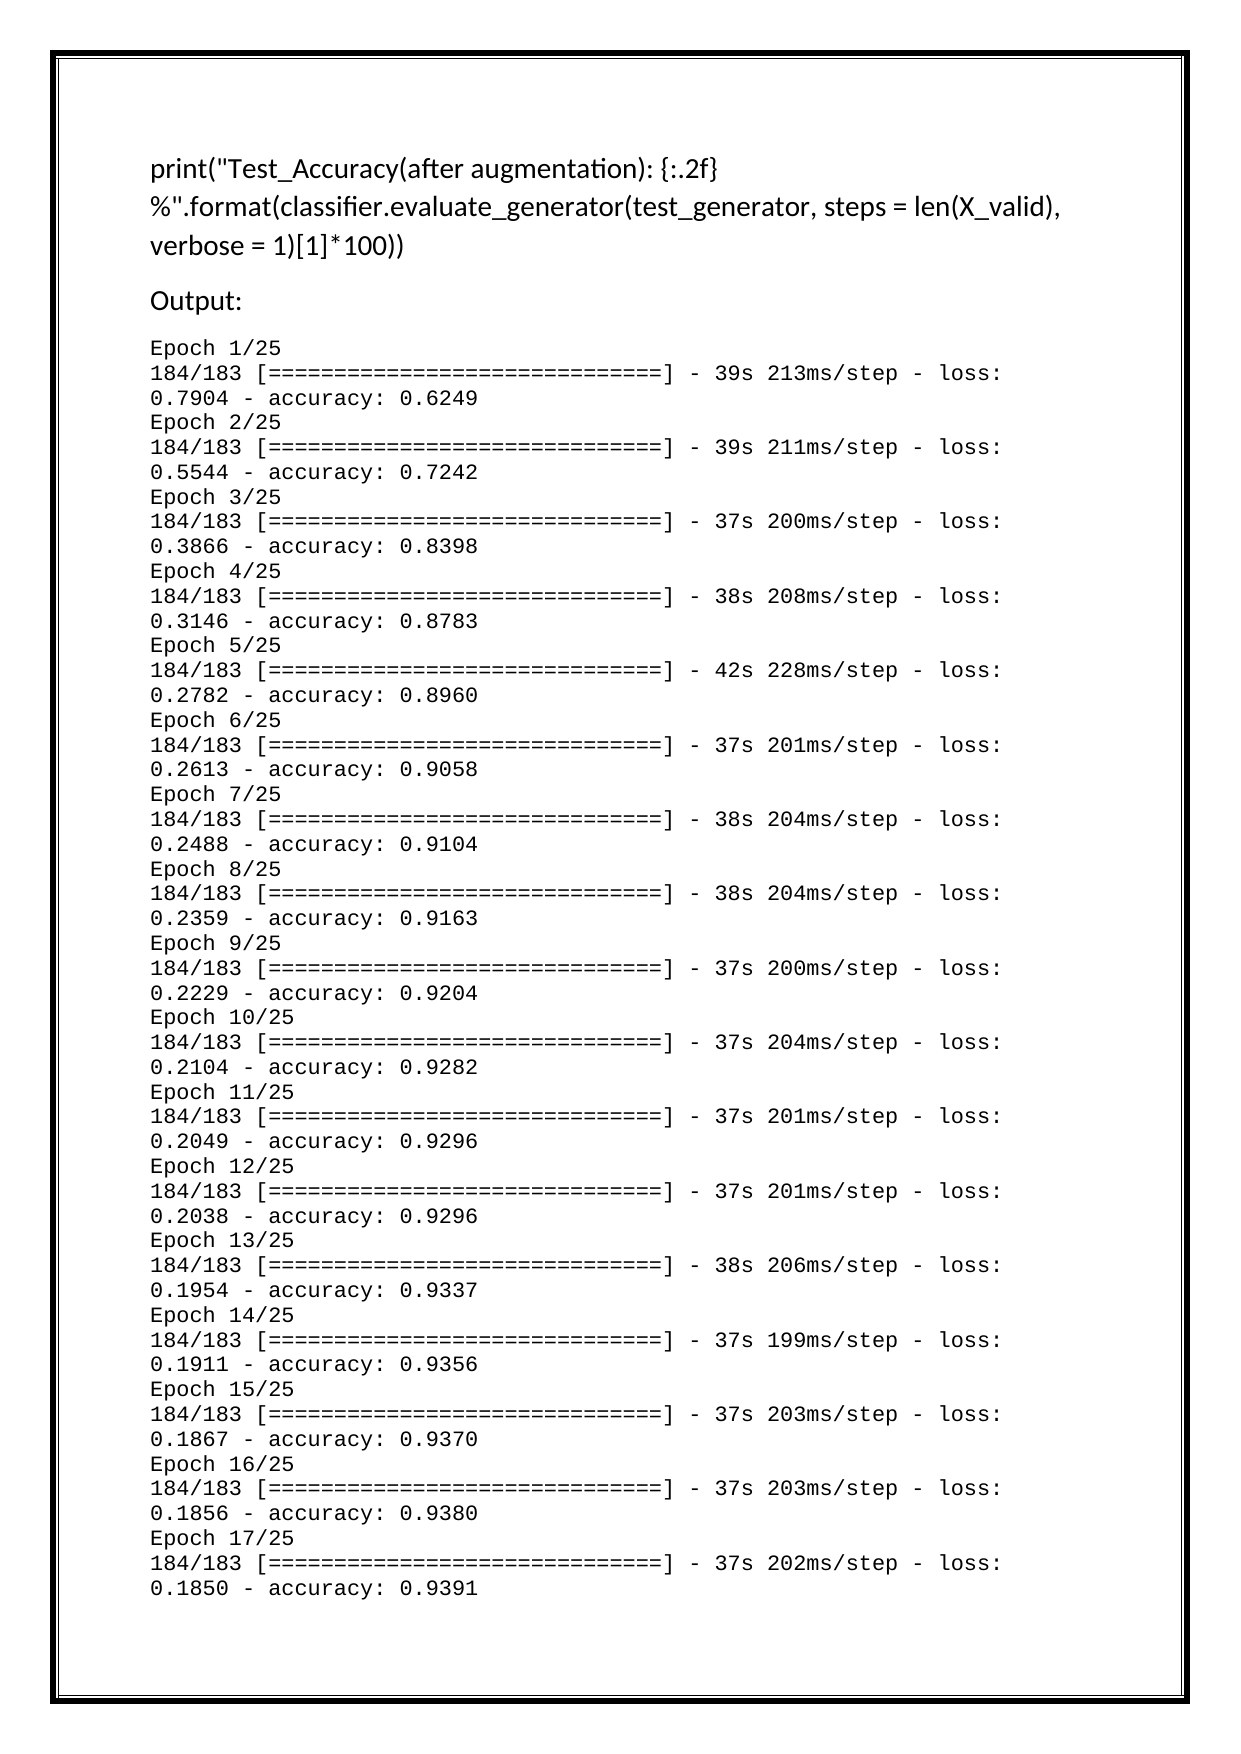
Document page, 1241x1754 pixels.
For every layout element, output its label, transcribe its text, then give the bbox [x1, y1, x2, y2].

text 184/183 [==============================] - 37s 200ms/step - loss: 0.3866 - accuracy: 0.8398 [150, 511, 1090, 560]
text Epoch 5/25 [150, 634, 1090, 659]
text Epoch 10/25 [150, 1006, 1090, 1031]
text 184/183 [==============================] - 38s 206ms/step - loss: 0.1954 - accuracy: 0.9337 [150, 1254, 1090, 1304]
text 184/183 [==============================] - 38s 208ms/step - loss: 0.3146 - accuracy: 0.8783 [150, 585, 1090, 634]
text 184/183 [==============================] - 37s 201ms/step - loss: 0.2038 - accuracy: 0.9296 [150, 1180, 1090, 1229]
text 184/183 [==============================] - 37s 201ms/step - loss: 0.2613 - accuracy: 0.9058 [150, 734, 1090, 783]
text Output: [150, 282, 1090, 318]
text Epoch 9/25 [150, 932, 1090, 957]
text Epoch 12/25 [150, 1155, 1090, 1180]
text Epoch 6/25 [150, 709, 1090, 734]
text 184/183 [==============================] - 38s 204ms/step - loss: 0.2359 - accuracy: 0.9163 [150, 882, 1090, 932]
text Epoch 13/25 [150, 1229, 1090, 1254]
text Epoch 1/25 [150, 337, 1090, 362]
text Epoch 14/25 [150, 1304, 1090, 1329]
text 184/183 [==============================] - 39s 211ms/step - loss: 0.5544 - accuracy: 0.7242 [150, 436, 1090, 486]
text Epoch 4/25 [150, 560, 1090, 585]
text 184/183 [==============================] - 37s 202ms/step - loss: 0.1850 - accuracy: 0.9391 [150, 1552, 1090, 1601]
text 184/183 [==============================] - 37s 201ms/step - loss: 0.2049 - accuracy: 0.9296 [150, 1106, 1090, 1155]
text 184/183 [==============================] - 37s 203ms/step - loss: 0.1867 - accuracy: 0.9370 [150, 1403, 1090, 1453]
text 184/183 [==============================] - 37s 204ms/step - loss: 0.2104 - accuracy: 0.9282 [150, 1031, 1090, 1081]
text Epoch 17/25 [150, 1527, 1090, 1552]
text Epoch 11/25 [150, 1081, 1090, 1106]
text Epoch 2/25 [150, 411, 1090, 436]
text print("Test_Accuracy(after augmentation): {:.2f}%".format(classifier.evaluate_generator(test_generator, steps = len(X_valid), verbose = 1)[1]*100)) [150, 150, 1090, 262]
text Epoch 8/25 [150, 858, 1090, 882]
text Epoch 7/25 [150, 783, 1090, 808]
text Epoch 15/25 [150, 1378, 1090, 1403]
text Epoch 16/25 [150, 1453, 1090, 1477]
text Epoch 3/25 [150, 486, 1090, 511]
text 184/183 [==============================] - 37s 199ms/step - loss: 0.1911 - accuracy: 0.9356 [150, 1329, 1090, 1378]
text 184/183 [==============================] - 38s 204ms/step - loss: 0.2488 - accuracy: 0.9104 [150, 808, 1090, 858]
text 184/183 [==============================] - 42s 228ms/step - loss: 0.2782 - accuracy: 0.8960 [150, 659, 1090, 709]
text 184/183 [==============================] - 37s 203ms/step - loss: 0.1856 - accuracy: 0.9380 [150, 1477, 1090, 1527]
text 184/183 [==============================] - 39s 213ms/step - loss: 0.7904 - accuracy: 0.6249 [150, 362, 1090, 411]
text 184/183 [==============================] - 37s 200ms/step - loss: 0.2229 - accuracy: 0.9204 [150, 957, 1090, 1006]
